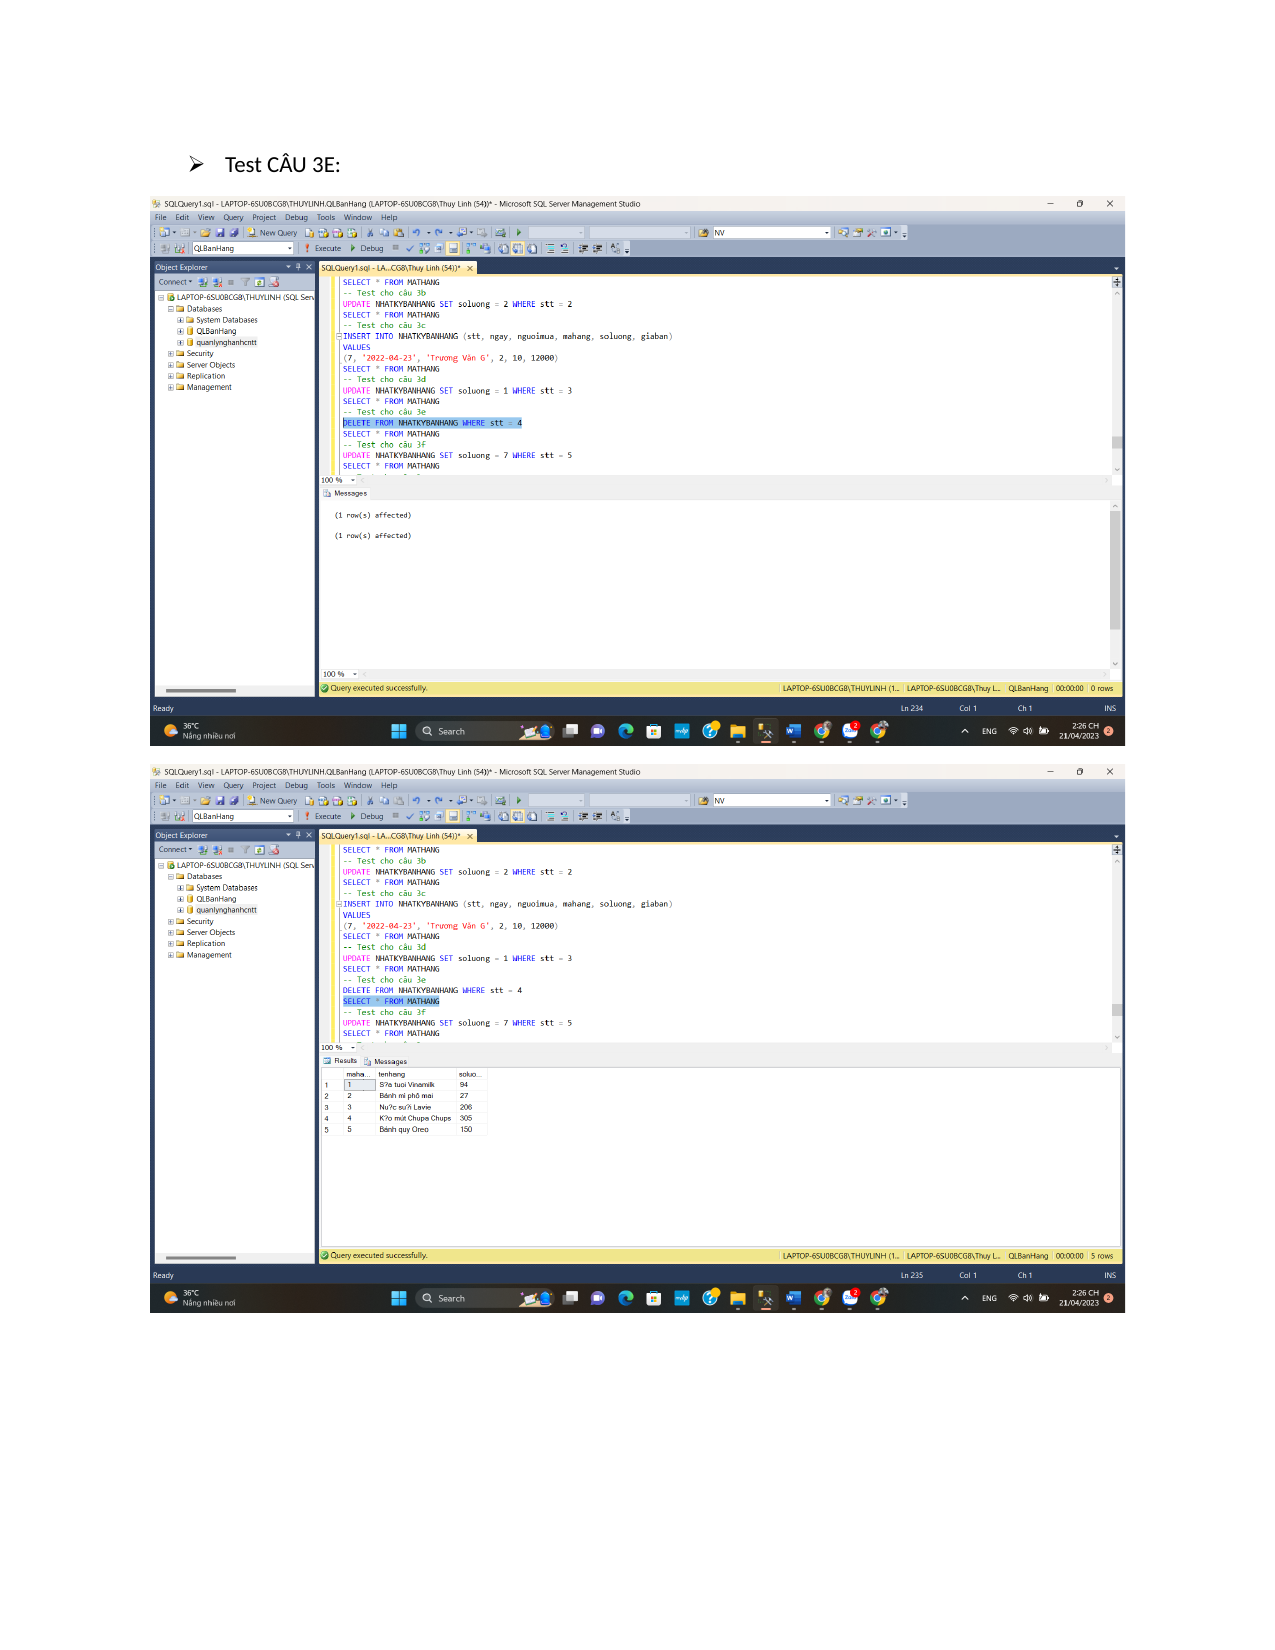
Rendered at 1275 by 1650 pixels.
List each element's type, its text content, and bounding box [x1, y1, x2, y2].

list Test CÂU 3E: [187, 150, 1125, 178]
picture [150, 196, 1125, 746]
picture [150, 764, 1125, 1313]
